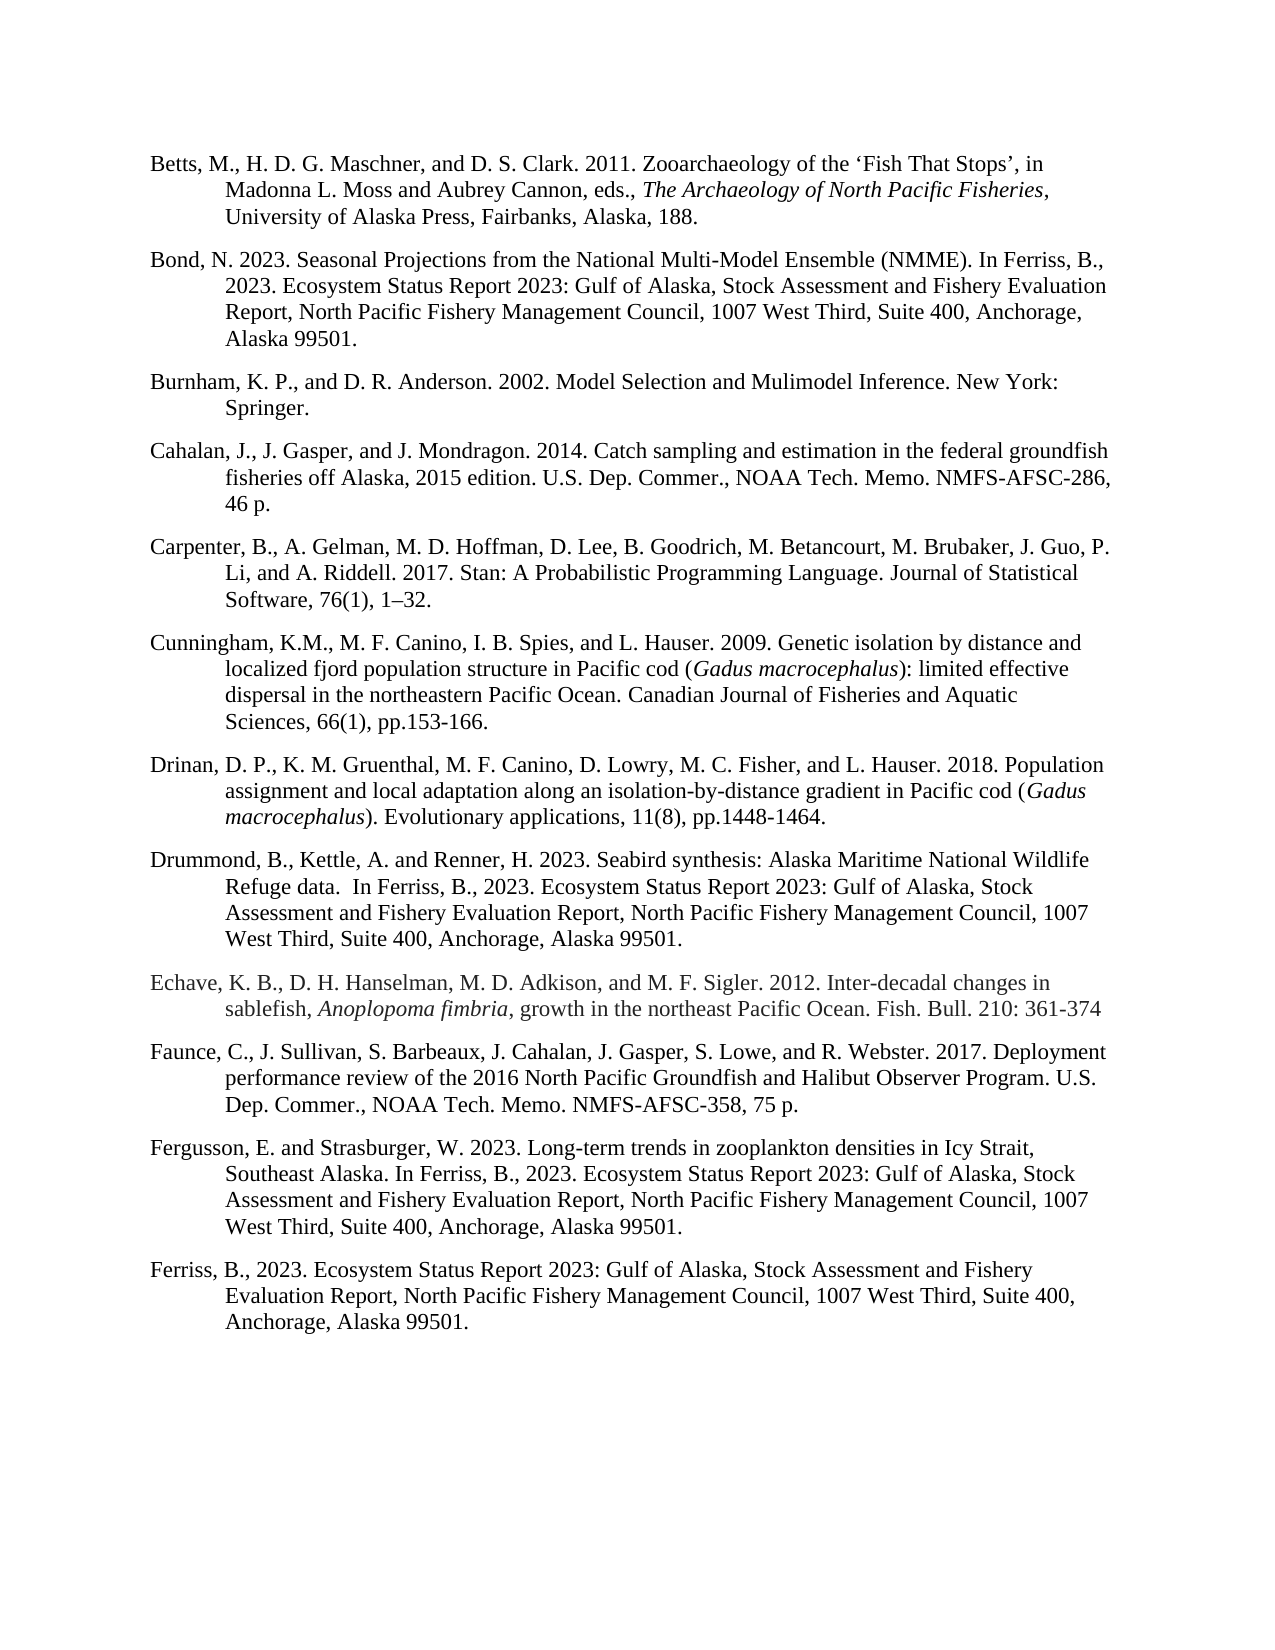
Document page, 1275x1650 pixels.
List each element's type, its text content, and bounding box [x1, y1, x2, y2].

text Betts, M., H. D. G. Maschner, and D. S. Clark. 2011. Zooarchaeology of the ‘Fish That Stops’, in Madonna L. Moss and Aubrey Cannon, eds., The Archaeology of North Pacific Fisheries, University of Alaska Press, Fairbanks, Alaska, 188. [150, 150, 1125, 229]
text Carpenter, B., A. Gelman, M. D. Hoffman, D. Lee, B. Goodrich, M. Betancourt, M. Brubaker, J. Guo, P. Li, and A. Riddell. 2017. Stan: A Probabilistic Programming Language. Journal of Statistical Software, 76(1), 1–32. [150, 533, 1125, 612]
text Faunce, C., J. Sullivan, S. Barbeaux, J. Cahalan, J. Gasper, S. Lowe, and R. Webster. 2017. Deployment performance review of the 2016 North Pacific Groundfish and Halibut Observer Program. U.S. Dep. Commer., NOAA Tech. Memo. NMFS-AFSC-358, 75 p. [150, 1038, 1125, 1117]
text Echave, K. B., D. H. Hanselman, M. D. Adkison, and M. F. Sigler. 2012. Inter-decadal changes in sablefish, Anoplopoma fimbria, growth in the northeast Pacific Ocean. Fish. Bull. 210: 361-374 [150, 968, 1125, 1021]
text Ferriss, B., 2023. Ecosystem Status Report 2023: Gulf of Alaska, Stock Assessment and Fishery Evaluation Report, North Pacific Fishery Management Council, 1007 West Third, Suite 400, Anchorage, Alaska 99501. [150, 1256, 1125, 1335]
text Burnham, K. P., and D. R. Anderson. 2002. Model Selection and Mulimodel Inference. New York: Springer. [150, 368, 1125, 421]
text Cahalan, J., J. Gasper, and J. Mondragon. 2014. Catch sampling and estimation in the federal groundfish fisheries off Alaska, 2015 edition. U.S. Dep. Commer., NOAA Tech. Memo. NMFS-AFSC-286, 46 p. [150, 437, 1125, 516]
text Drinan, D. P., K. M. Gruenthal, M. F. Canino, D. Lowry, M. C. Fisher, and L. Hauser. 2018. Population assignment and local adaptation along an isolation‐by‐distance gradient in Pacific cod (Gadus macrocephalus). Evolutionary applications, 11(8), pp.1448-1464. [150, 751, 1125, 830]
text Bond, N. 2023. Seasonal Projections from the National Multi-Model Ensemble (NMME). In Ferriss, B., 2023. Ecosystem Status Report 2023: Gulf of Alaska, Stock Assessment and Fishery Evaluation Report, North Pacific Fishery Management Council, 1007 West Third, Suite 400, Anchorage, Alaska 99501. [150, 246, 1125, 351]
text Fergusson, E. and Strasburger, W. 2023. Long-term trends in zooplankton densities in Icy Strait, Southeast Alaska. In Ferriss, B., 2023. Ecosystem Status Report 2023: Gulf of Alaska, Stock Assessment and Fishery Evaluation Report, North Pacific Fishery Management Council, 1007 West Third, Suite 400, Anchorage, Alaska 99501. [150, 1134, 1125, 1239]
text Cunningham, K.M., M. F. Canino, I. B. Spies, and L. Hauser. 2009. Genetic isolation by distance and localized fjord population structure in Pacific cod (Gadus macrocephalus): limited effective dispersal in the northeastern Pacific Ocean. Canadian Journal of Fisheries and Aquatic Sciences, 66(1), pp.153-166. [150, 629, 1125, 734]
text Drummond, B., Kettle, A. and Renner, H. 2023. Seabird synthesis: Alaska Maritime National Wildlife Refuge data. In Ferriss, B., 2023. Ecosystem Status Report 2023: Gulf of Alaska, Stock Assessment and Fishery Evaluation Report, North Pacific Fishery Management Council, 1007 West Third, Suite 400, Anchorage, Alaska 99501. [150, 846, 1125, 952]
